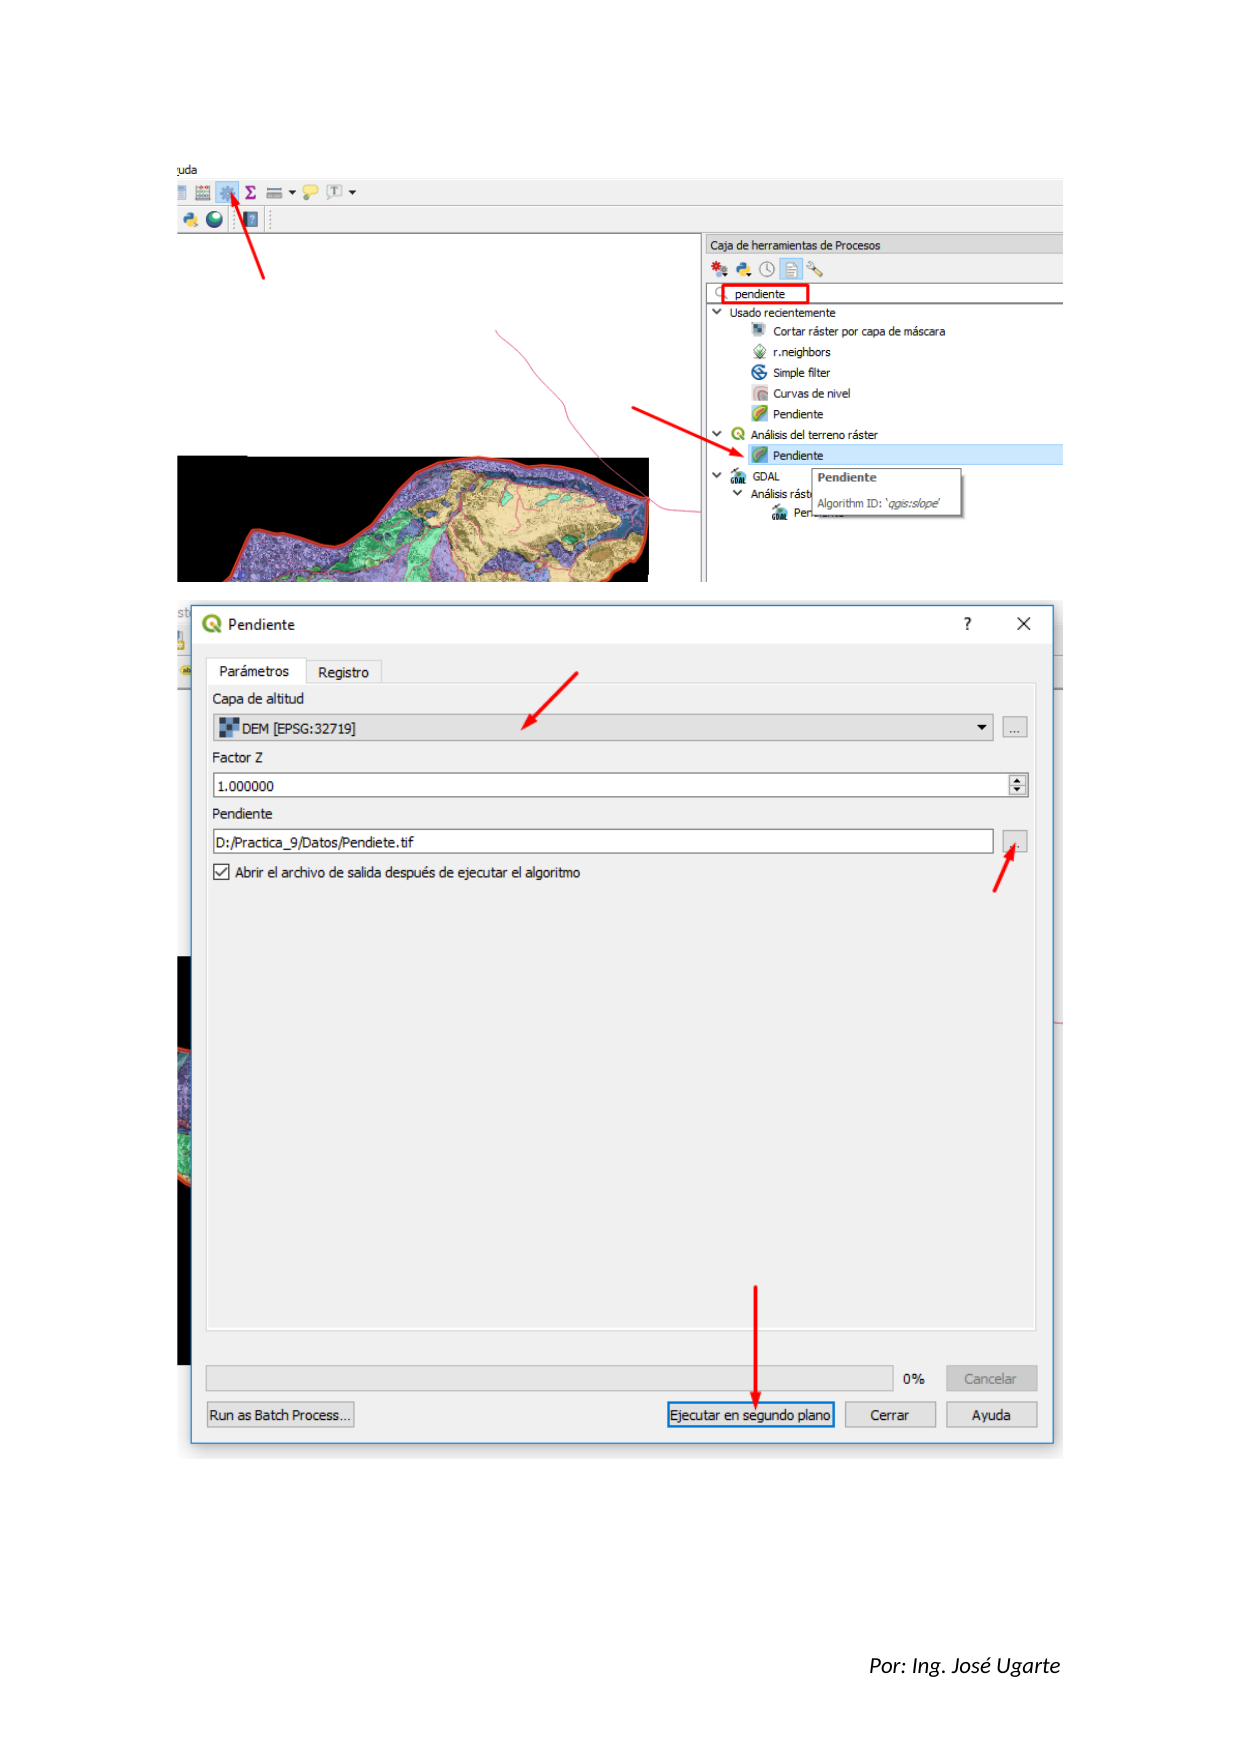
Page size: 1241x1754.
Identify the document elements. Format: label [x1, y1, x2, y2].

picture [177, 147, 1063, 582]
picture [177, 600, 1063, 1459]
